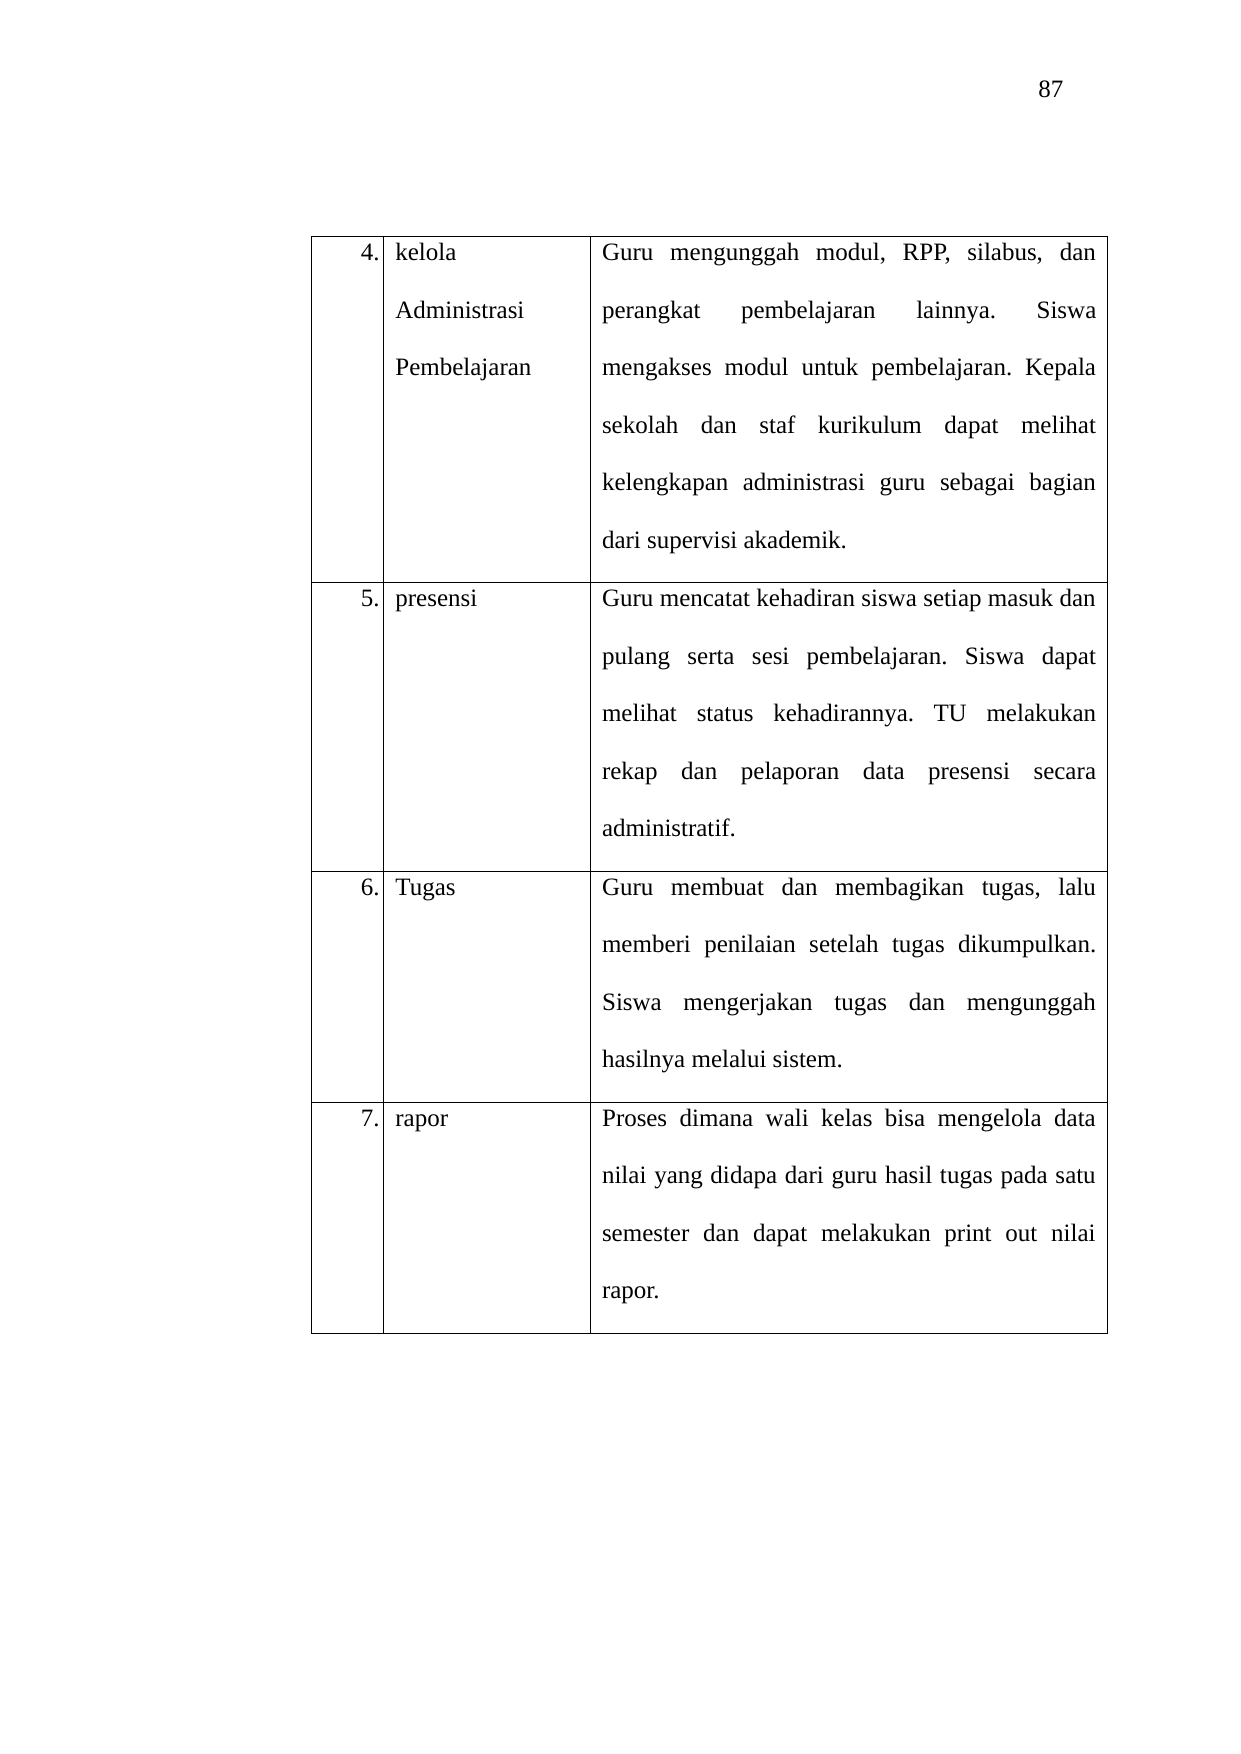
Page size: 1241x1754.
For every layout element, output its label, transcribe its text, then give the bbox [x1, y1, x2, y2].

table_cell Guru membuat dan membagikan tugas, lalu memberi penilaian setelah tugas dikumpulkan. Siswa mengerjakan tugas dan mengunggah hasilnya melalui sistem. [591, 872, 1107, 1102]
table_cell [312, 583, 383, 871]
table_cell Guru mencatat kehadiran siswa setiap masuk dan pulang serta sesi pembelajaran. Siswa dapat melihat status kehadirannya. TU melakukan rekap dan pelaporan data presensi secara administratif. [591, 583, 1107, 871]
table_cell Tugas [384, 872, 590, 1102]
table_cell rapor [384, 1103, 590, 1332]
table_cell [312, 237, 383, 582]
table_cell kelola Administrasi Pembelajaran [384, 237, 590, 582]
table_cell [312, 872, 383, 1102]
table_cell presensi [384, 583, 590, 871]
table_cell [312, 1103, 383, 1332]
table_cell Guru mengunggah modul, RPP, silabus, dan perangkat pembelajaran lainnya. Siswa mengakses modul untuk pembelajaran. Kepala sekolah dan staf kurikulum dapat melihat kelengkapan administrasi guru sebagai bagian dari supervisi akademik. [591, 237, 1107, 582]
table_cell Proses dimana wali kelas bisa mengelola data nilai yang didapa dari guru hasil tugas pada satu semester dan dapat melakukan print out nilai rapor. [591, 1103, 1107, 1332]
